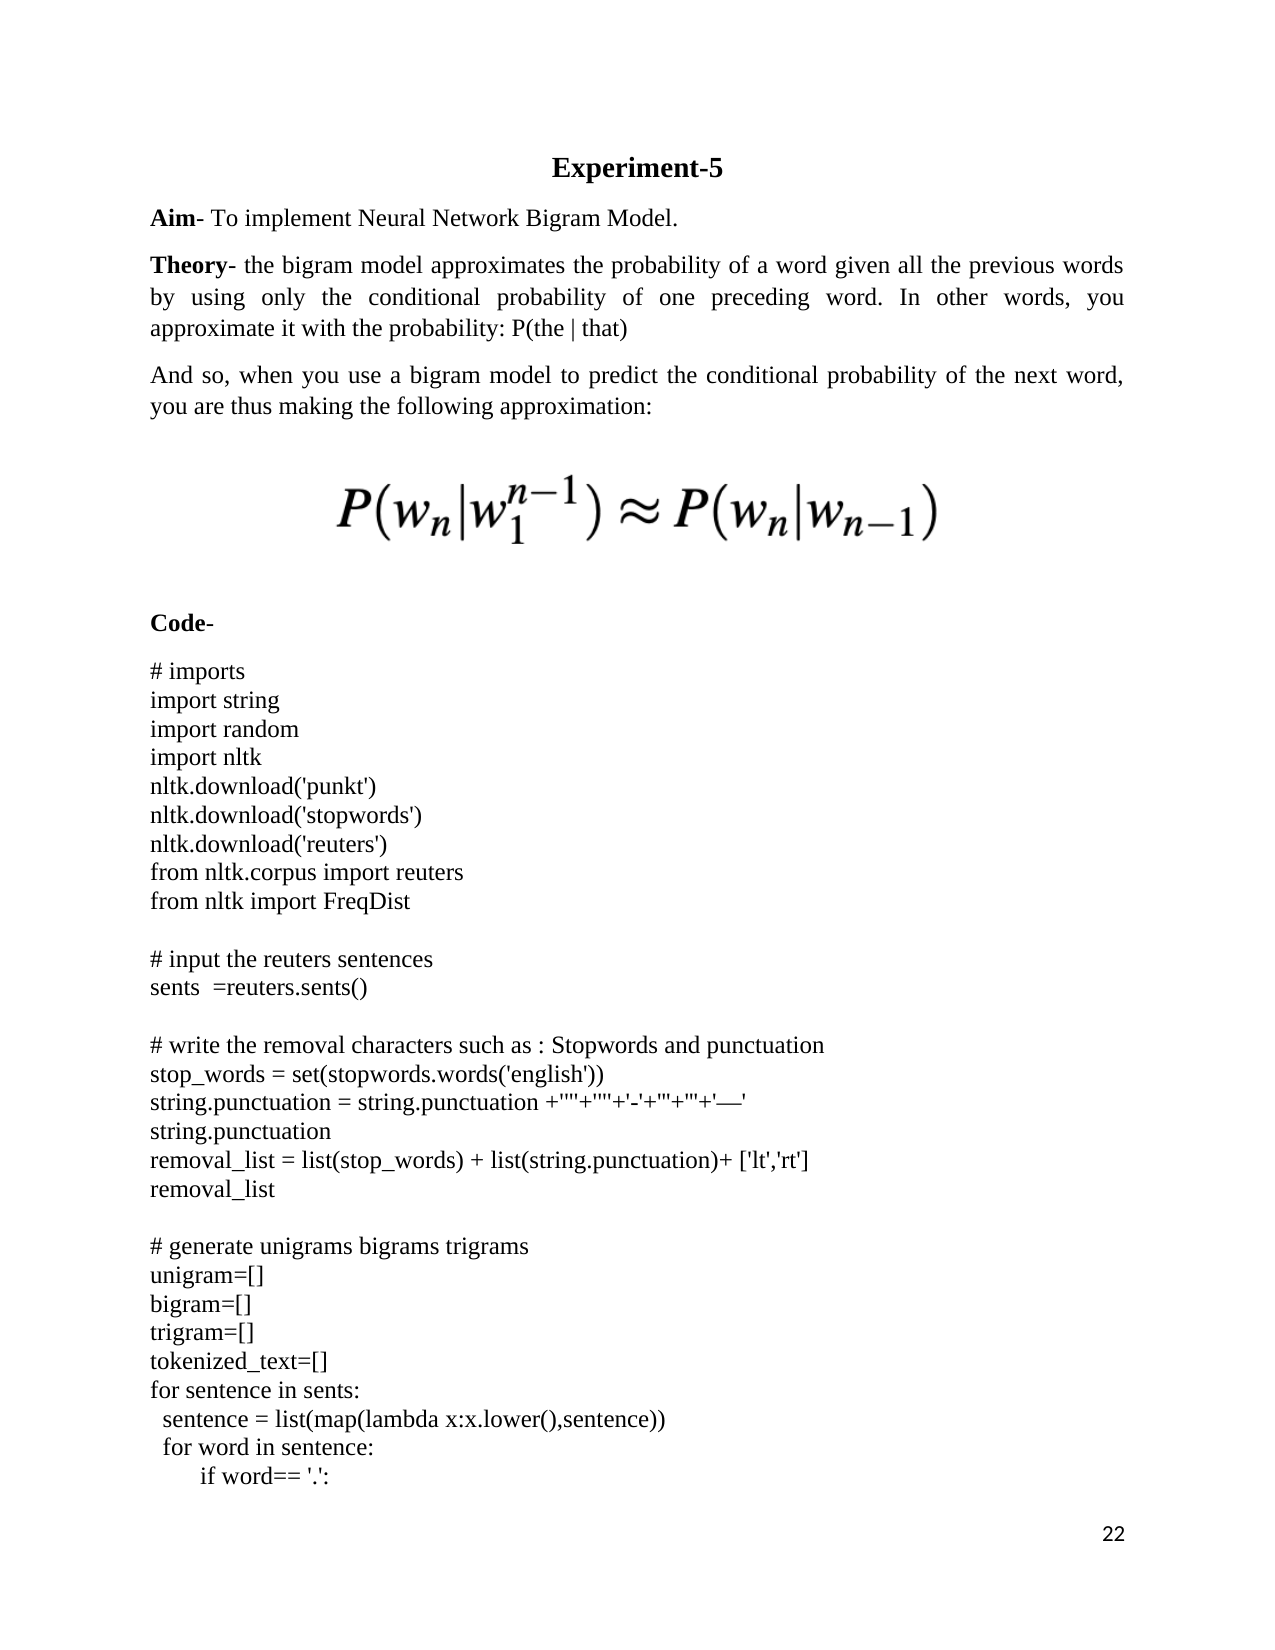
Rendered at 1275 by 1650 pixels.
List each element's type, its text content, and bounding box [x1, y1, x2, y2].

picture [265, 439, 1010, 590]
text # generate unigrams bigrams trigrams [150, 1231, 1125, 1260]
text Experiment-5 [150, 150, 1125, 183]
text import random [150, 714, 1125, 742]
text nltk.download('stopwords') [150, 800, 1125, 829]
text string.punctuation [150, 1116, 1125, 1145]
text trigram=[] [150, 1317, 1125, 1346]
text for sentence in sents: [150, 1375, 1125, 1404]
text Code- [150, 608, 1125, 637]
text # write the removal characters such as : Stopwords and punctuation [150, 1030, 1125, 1059]
text from nltk.corpus import reuters [150, 857, 1125, 886]
text # imports [150, 656, 1125, 685]
text import string [150, 685, 1125, 714]
text And so, when you use a bigram model to predict the conditional probability of the next word, you are thus making the following approximation: [150, 360, 1125, 420]
text nltk.download('punkt') [150, 771, 1125, 800]
text bigram=[] [150, 1289, 1125, 1317]
text Theory- the bigram model approximates the probability of a word given all the previous words by using only the conditional probability of one preceding word. In other words, you approximate it with the probability: P(the | that) [150, 251, 1125, 341]
text nltk.download('reuters') [150, 829, 1125, 857]
text # input the reuters sentences [150, 944, 1125, 972]
text tokenized_text=[] [150, 1346, 1125, 1375]
text sents =reuters.sents() [150, 972, 1125, 1001]
text removal_list = list(stop_words) + list(string.punctuation)+ ['lt','rt'] [150, 1145, 1125, 1174]
text removal_list [150, 1174, 1125, 1202]
text string.punctuation = string.punctuation +'"'+'"'+'-'+'''+'''+'—' [150, 1087, 1125, 1116]
text unigram=[] [150, 1260, 1125, 1289]
text import nltk [150, 742, 1125, 771]
text stop_words = set(stopwords.words('english')) [150, 1059, 1125, 1087]
text for word in sentence: [150, 1432, 1125, 1461]
text if word== '.': [150, 1461, 1125, 1490]
text from nltk import FreqDist [150, 886, 1125, 915]
text Aim- To implement Neural Network Bigram Model. [150, 203, 1125, 232]
text sentence = list(map(lambda x:x.lower(),sentence)) [150, 1404, 1125, 1432]
